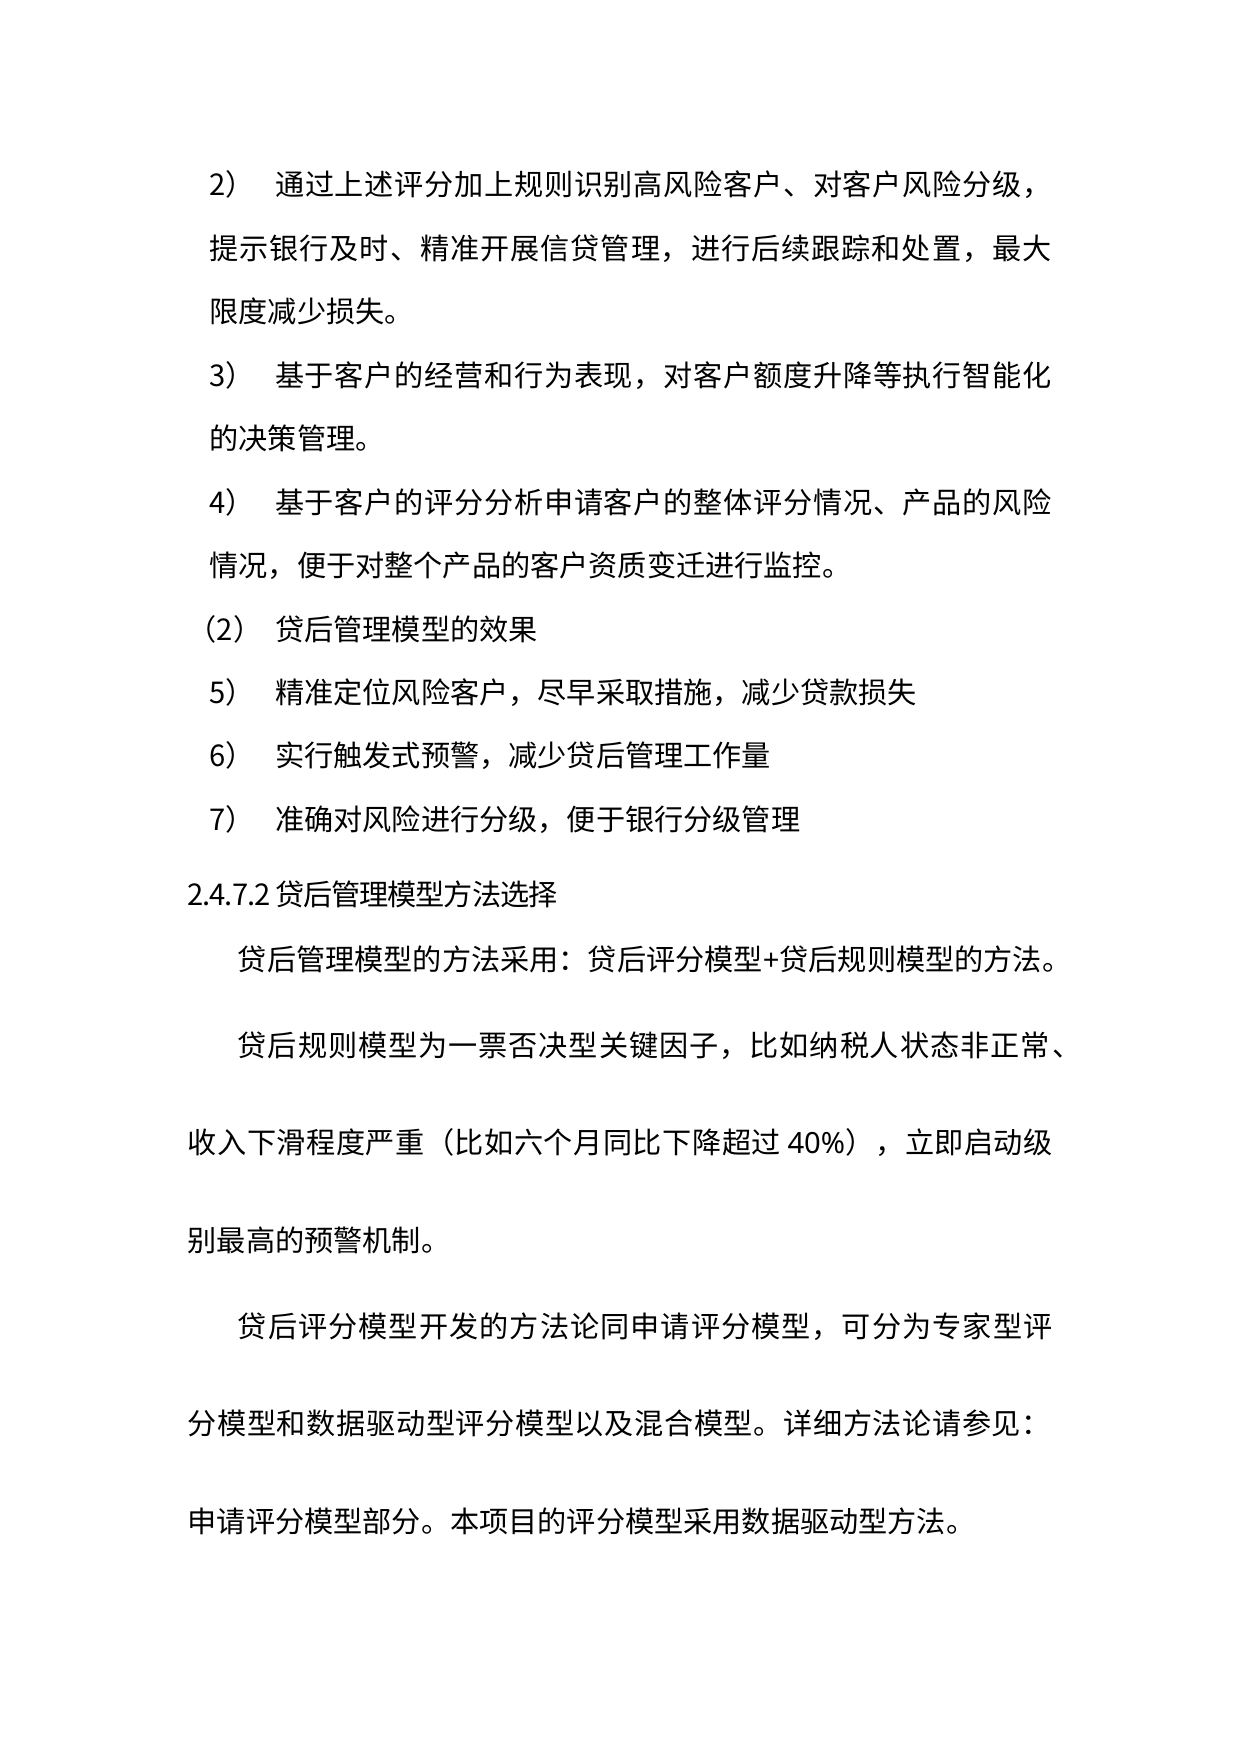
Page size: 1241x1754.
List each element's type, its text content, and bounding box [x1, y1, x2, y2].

list 通过上述评分加上规则识别高风险客户、对客户风险分级，提示银行及时、精准开展信贷管理，进行后续跟踪和处置，最大限度减少损失。 [209, 162, 1053, 331]
list 基于客户的评分分析申请客户的整体评分情况、产品的风险情况，便于对整个产品的客户资质变迁进行监控。 [209, 479, 1053, 585]
text 贷后评分模型开发的方法论同申请评分模型，可分为专家型评分模型和数据驱动型评分模型以及混合模型。详细方法论请参见：申请评分模型部分。本项目的评分模型采用数据驱动型方法。 [187, 1292, 1053, 1552]
list 实行触发式预警，减少贷后管理工作量 [209, 733, 1053, 775]
text 贷后规则模型为一票否决型关键因子，比如纳税人状态非正常、收入下滑程度严重（比如六个月同比下降超过40%），立即启动级别最高的预警机制。 [187, 1011, 1053, 1271]
text 贷后管理模型的方法采用：贷后评分模型+贷后规则模型的方法。 [187, 925, 1053, 990]
list 准确对风险进行分级，便于银行分级管理 [209, 796, 1053, 839]
list 贷后管理模型方法选择 [187, 860, 1053, 925]
list 基于客户的经营和行为表现，对客户额度升降等执行智能化的决策管理。 [209, 352, 1053, 458]
list 精准定位风险客户，尽早采取措施，减少贷款损失 [209, 669, 1053, 712]
list 贷后管理模型的效果 [187, 606, 1053, 648]
